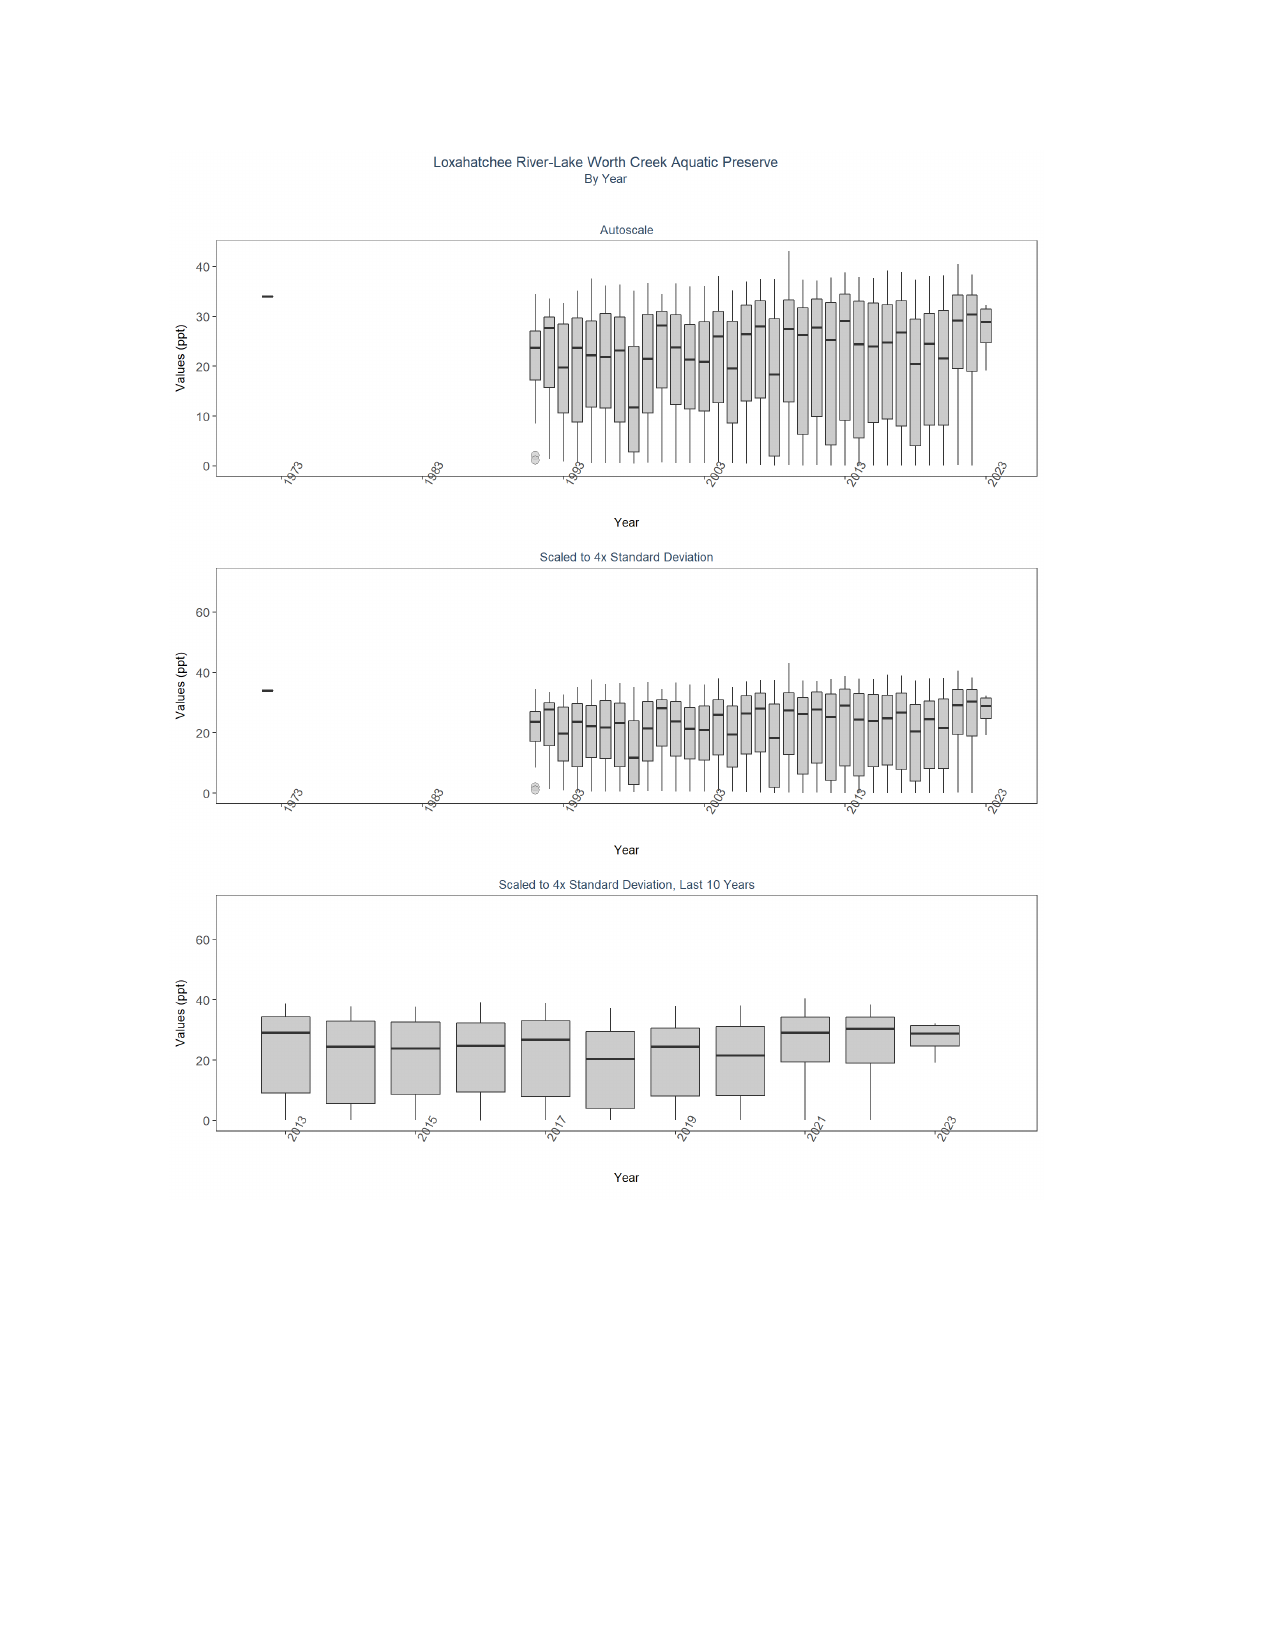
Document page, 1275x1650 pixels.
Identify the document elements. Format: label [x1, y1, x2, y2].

picture [168, 150, 1044, 1200]
